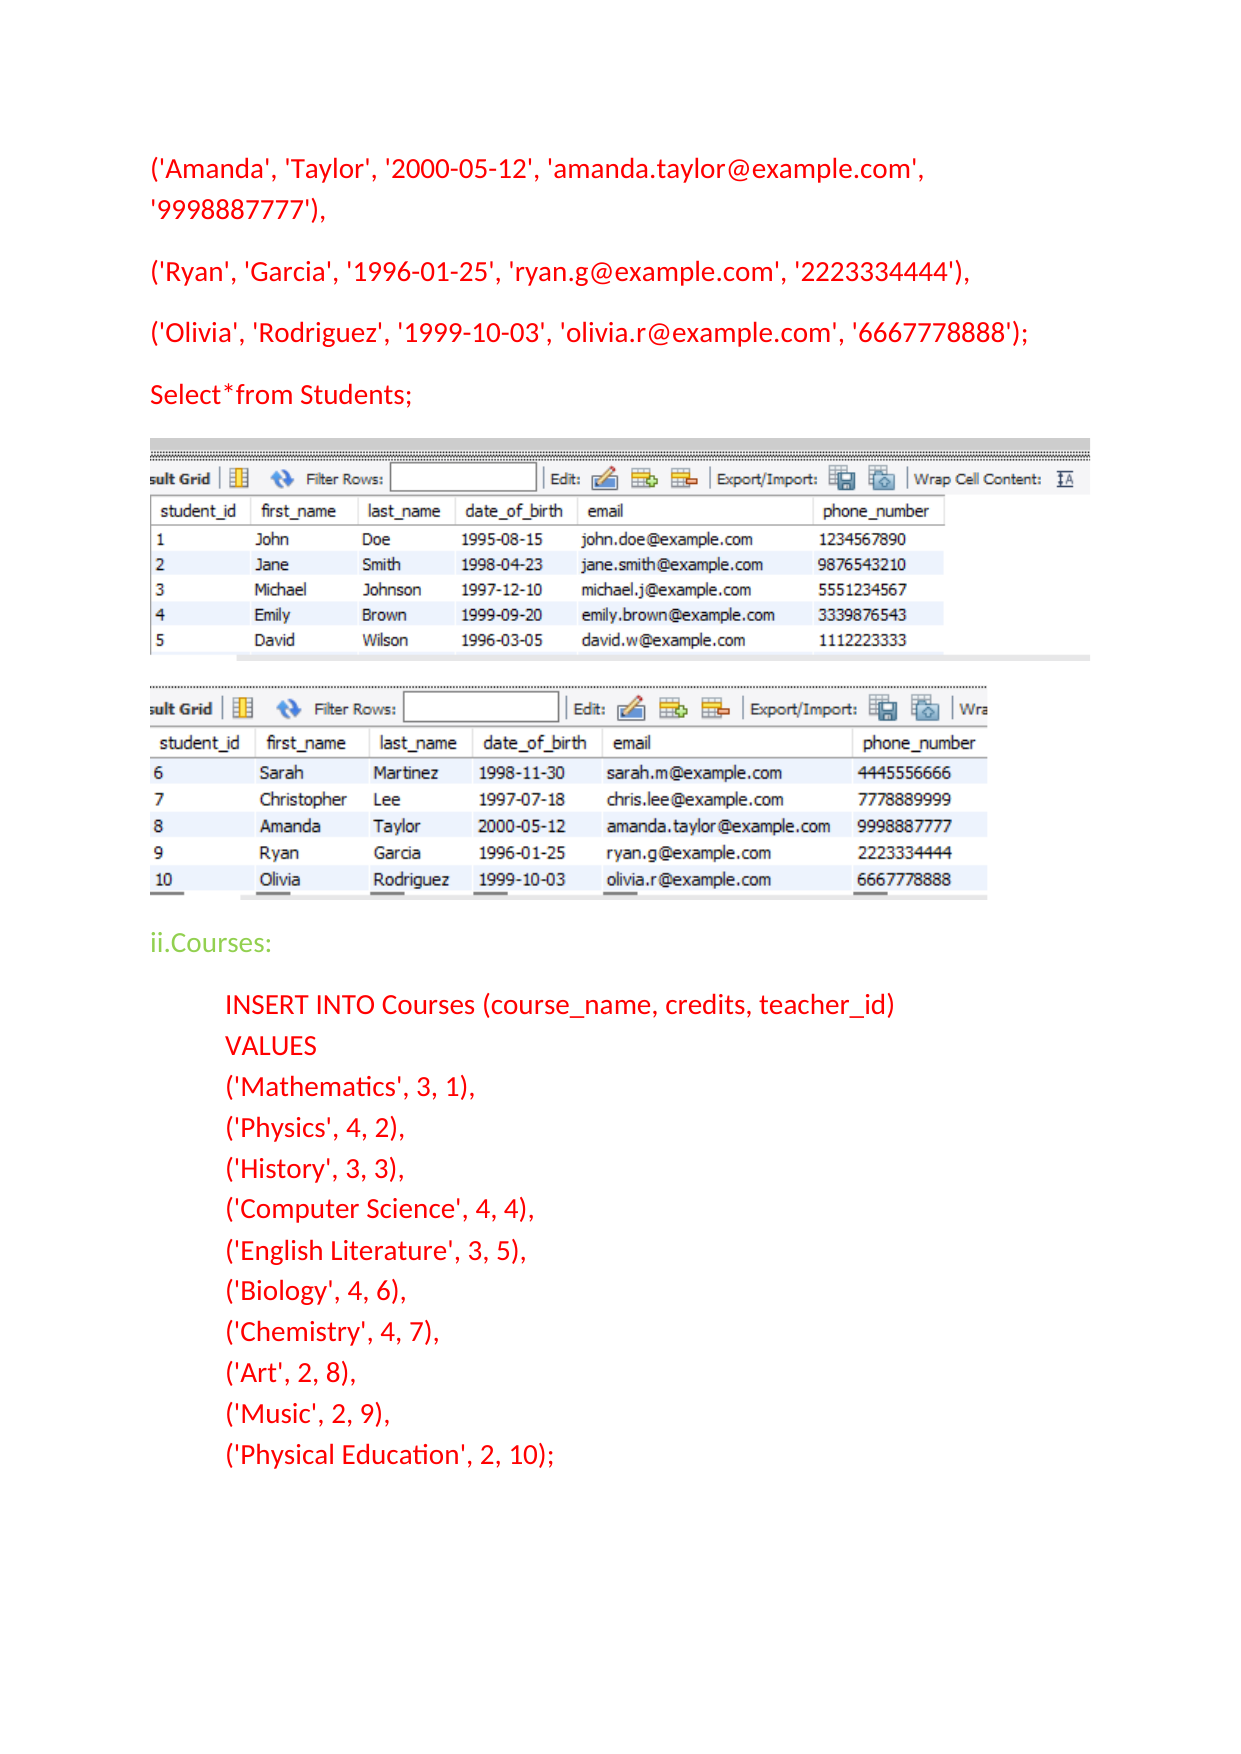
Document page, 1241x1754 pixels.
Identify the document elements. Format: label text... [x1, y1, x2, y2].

picture [150, 438, 1091, 661]
list ('History', 3, 3), [225, 1150, 1090, 1185]
list ('Mathematics', 3, 1), [225, 1068, 1090, 1103]
text ii.Courses: [150, 924, 1090, 960]
list ('Physical Education', 2, 10); [225, 1436, 1090, 1472]
list ('Physics', 4, 2), [225, 1109, 1090, 1144]
list ('Biology', 4, 6), [225, 1272, 1090, 1308]
list ('English Literature', 3, 5), [225, 1232, 1090, 1267]
text ('Amanda', 'Taylor', '2000-05-12', 'amanda.taylor@example.com', '9998887777'), [150, 150, 1090, 227]
list ('Chemistry', 4, 7), [225, 1313, 1090, 1349]
list INSERT INTO Courses (course_name, credits, teacher_id) [225, 986, 1090, 1022]
text ('Ryan', 'Garcia', '1996-01-25', 'ryan.g@example.com', '2223334444'), [150, 253, 1090, 288]
text Select*from Students; [150, 376, 1090, 412]
text ('Olivia', 'Rodriguez', '1999-10-03', 'olivia.r@example.com', '6667778888'); [150, 314, 1090, 350]
picture [150, 685, 988, 900]
list ('Art', 2, 8), [225, 1354, 1090, 1390]
list VALUES [225, 1027, 1090, 1062]
list ('Computer Science', 4, 4), [225, 1191, 1090, 1226]
list ('Music', 2, 9), [225, 1395, 1090, 1431]
